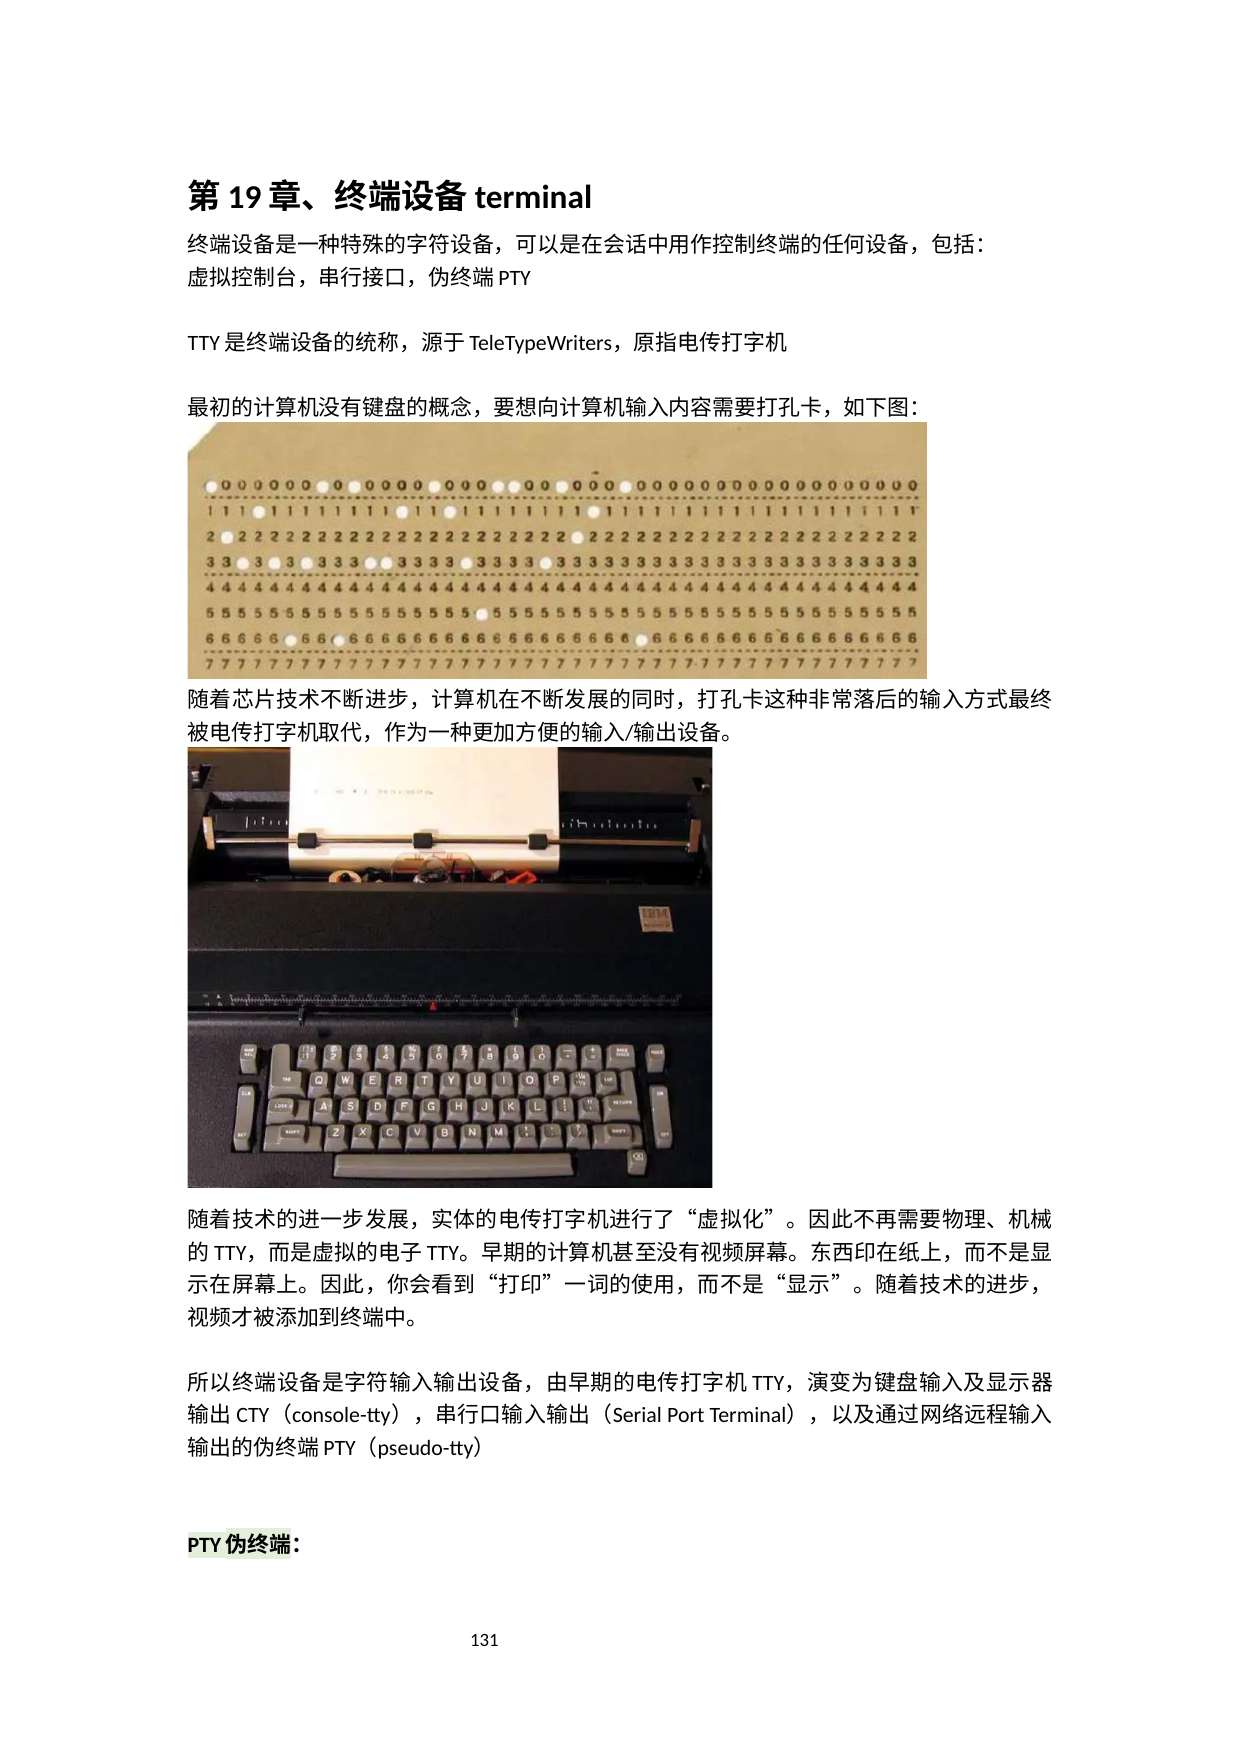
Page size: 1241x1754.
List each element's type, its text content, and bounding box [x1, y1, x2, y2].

text PTY伪终端： [187, 1527, 1053, 1559]
text 随着技术的进一步发展，实体的电传打字机进行了“虚拟化”。因此不再需要物理、机械的TTY，而是虚拟的电子TTY。早期的计算机甚至没有视频屏幕。东西印在纸上，而不是显示在屏幕上。因此，你会看到“打印”一词的使用，而不是“显示”。随着技术的进步，视频才被添加到终端中。 [187, 1202, 1053, 1332]
text 第19章、终端设备terminal [187, 162, 1053, 227]
text 虚拟控制台，串行接口，伪终端PTY [187, 259, 1053, 292]
text 终端设备是一种特殊的字符设备，可以是在会话中用作控制终端的任何设备，包括： [187, 227, 1053, 259]
picture [187, 747, 713, 1188]
text 最初的计算机没有键盘的概念，要想向计算机输入内容需要打孔卡，如下图： [187, 389, 1053, 422]
picture [187, 422, 927, 679]
text 随着芯片技术不断进步，计算机在不断发展的同时，打孔卡这种非常落后的输入方式最终被电传打字机取代，作为一种更加方便的输入/输出设备。 [187, 682, 1053, 747]
text 所以终端设备是字符输入输出设备，由早期的电传打字机TTY，演变为键盘输入及显示器输出CTY（console-tty），串行口输入输出（Serial Port Terminal），以及通过网络远程输入输出的伪终端PTY（pseudo-tty） [187, 1364, 1053, 1462]
text TTY是终端设备的统称，源于TeleTypeWriters，原指电传打字机 [187, 324, 1053, 357]
